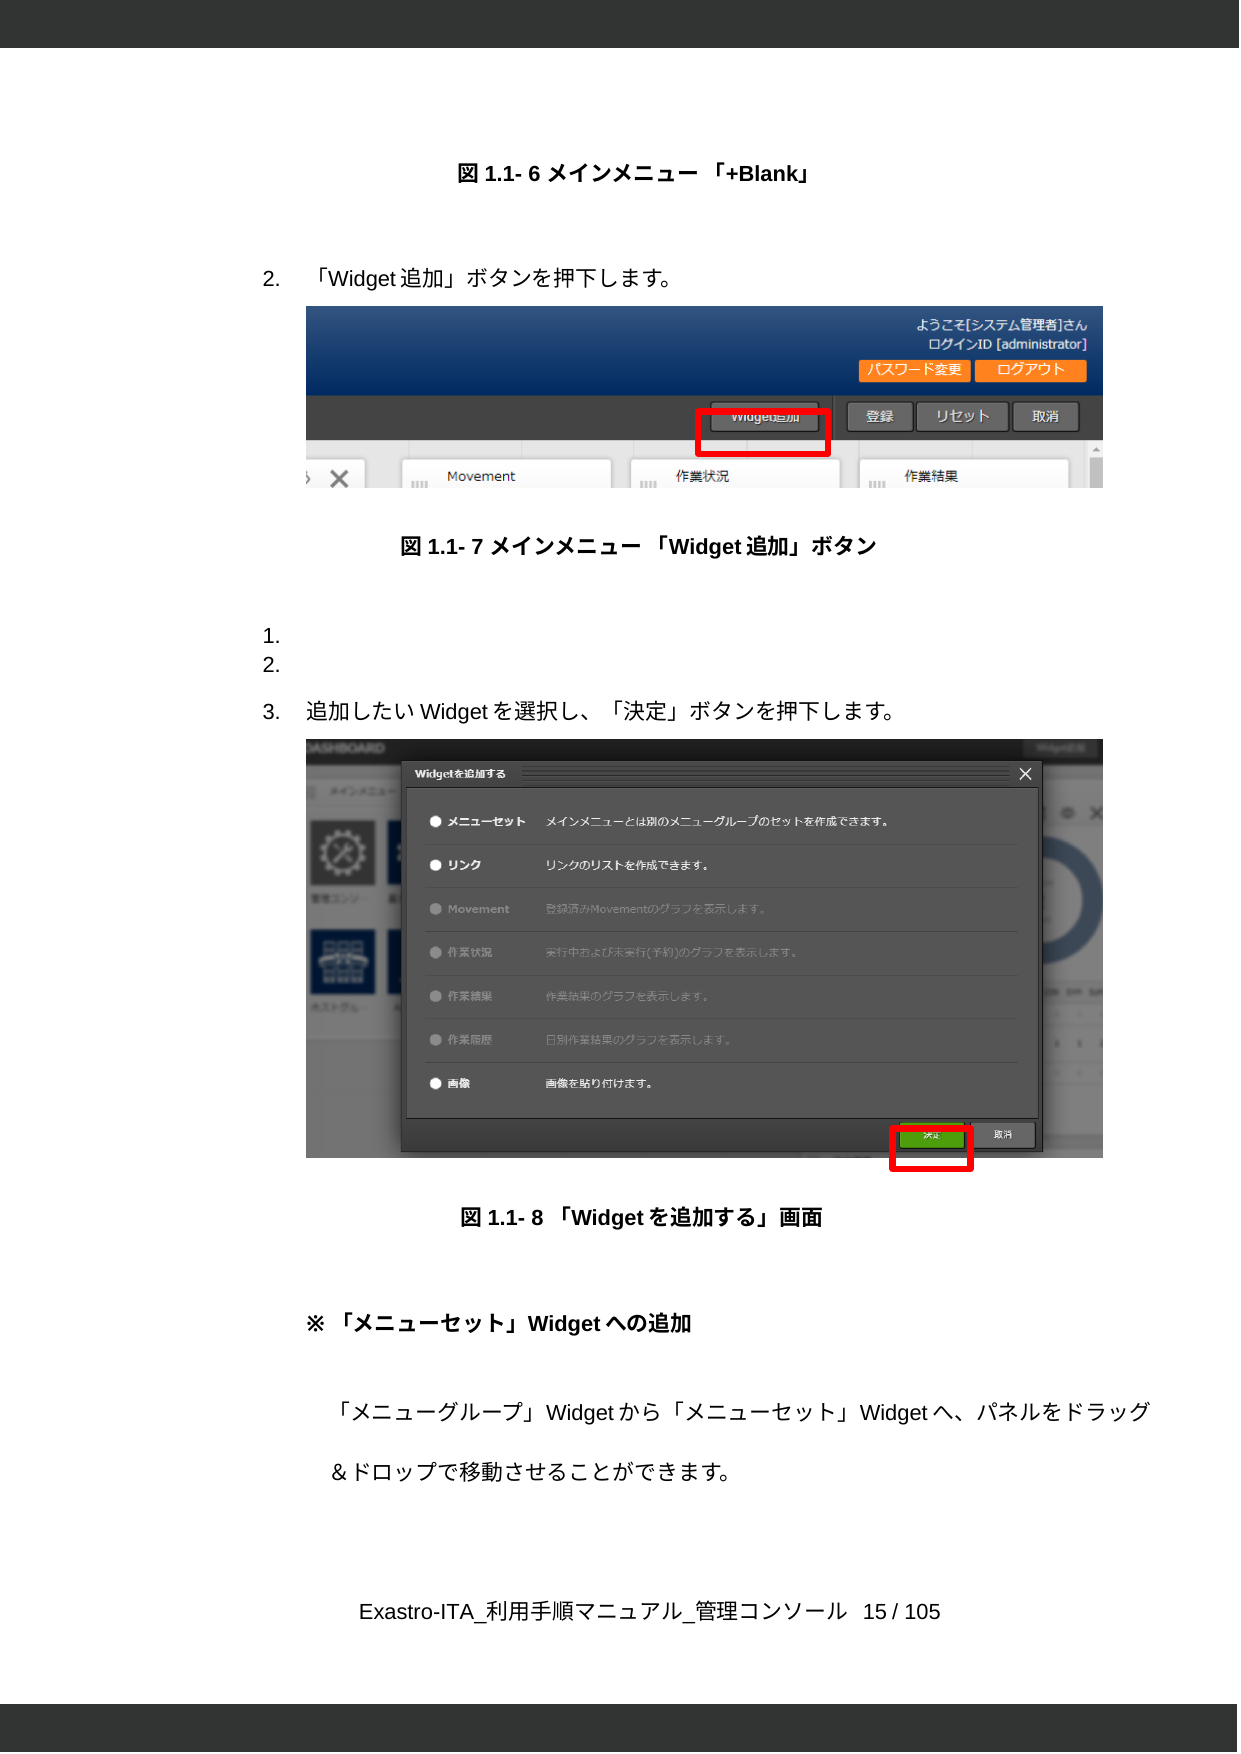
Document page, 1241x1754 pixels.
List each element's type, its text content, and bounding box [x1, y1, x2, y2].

text 図 1.1- 6 メインメニュー 「+Blank」 [148, 142, 1130, 201]
list 追加したいWidgetを選択し、「決定」ボタンを押下します。 [262, 680, 1152, 739]
picture [306, 306, 1103, 488]
picture [0, 1704, 1237, 1752]
text 図 1.1- 8 「Widgetを追加する」画面 [148, 1186, 1130, 1246]
picture [306, 739, 1103, 1158]
picture [896, 1132, 967, 1158]
picture [0, 0, 1239, 48]
text ※ 「メニューセット」Widgetへの追加 [306, 1292, 1152, 1351]
text 「メニューグループ」Widgetから「メニューセット」Widgetへ、パネルをドラッグ＆ドロップで移動させることができます。 [328, 1381, 1152, 1500]
text 図 1.1- 7 メインメニュー 「Widget追加」ボタン [148, 515, 1130, 575]
list 「Widget追加」ボタンを押下します。 [262, 247, 1152, 307]
